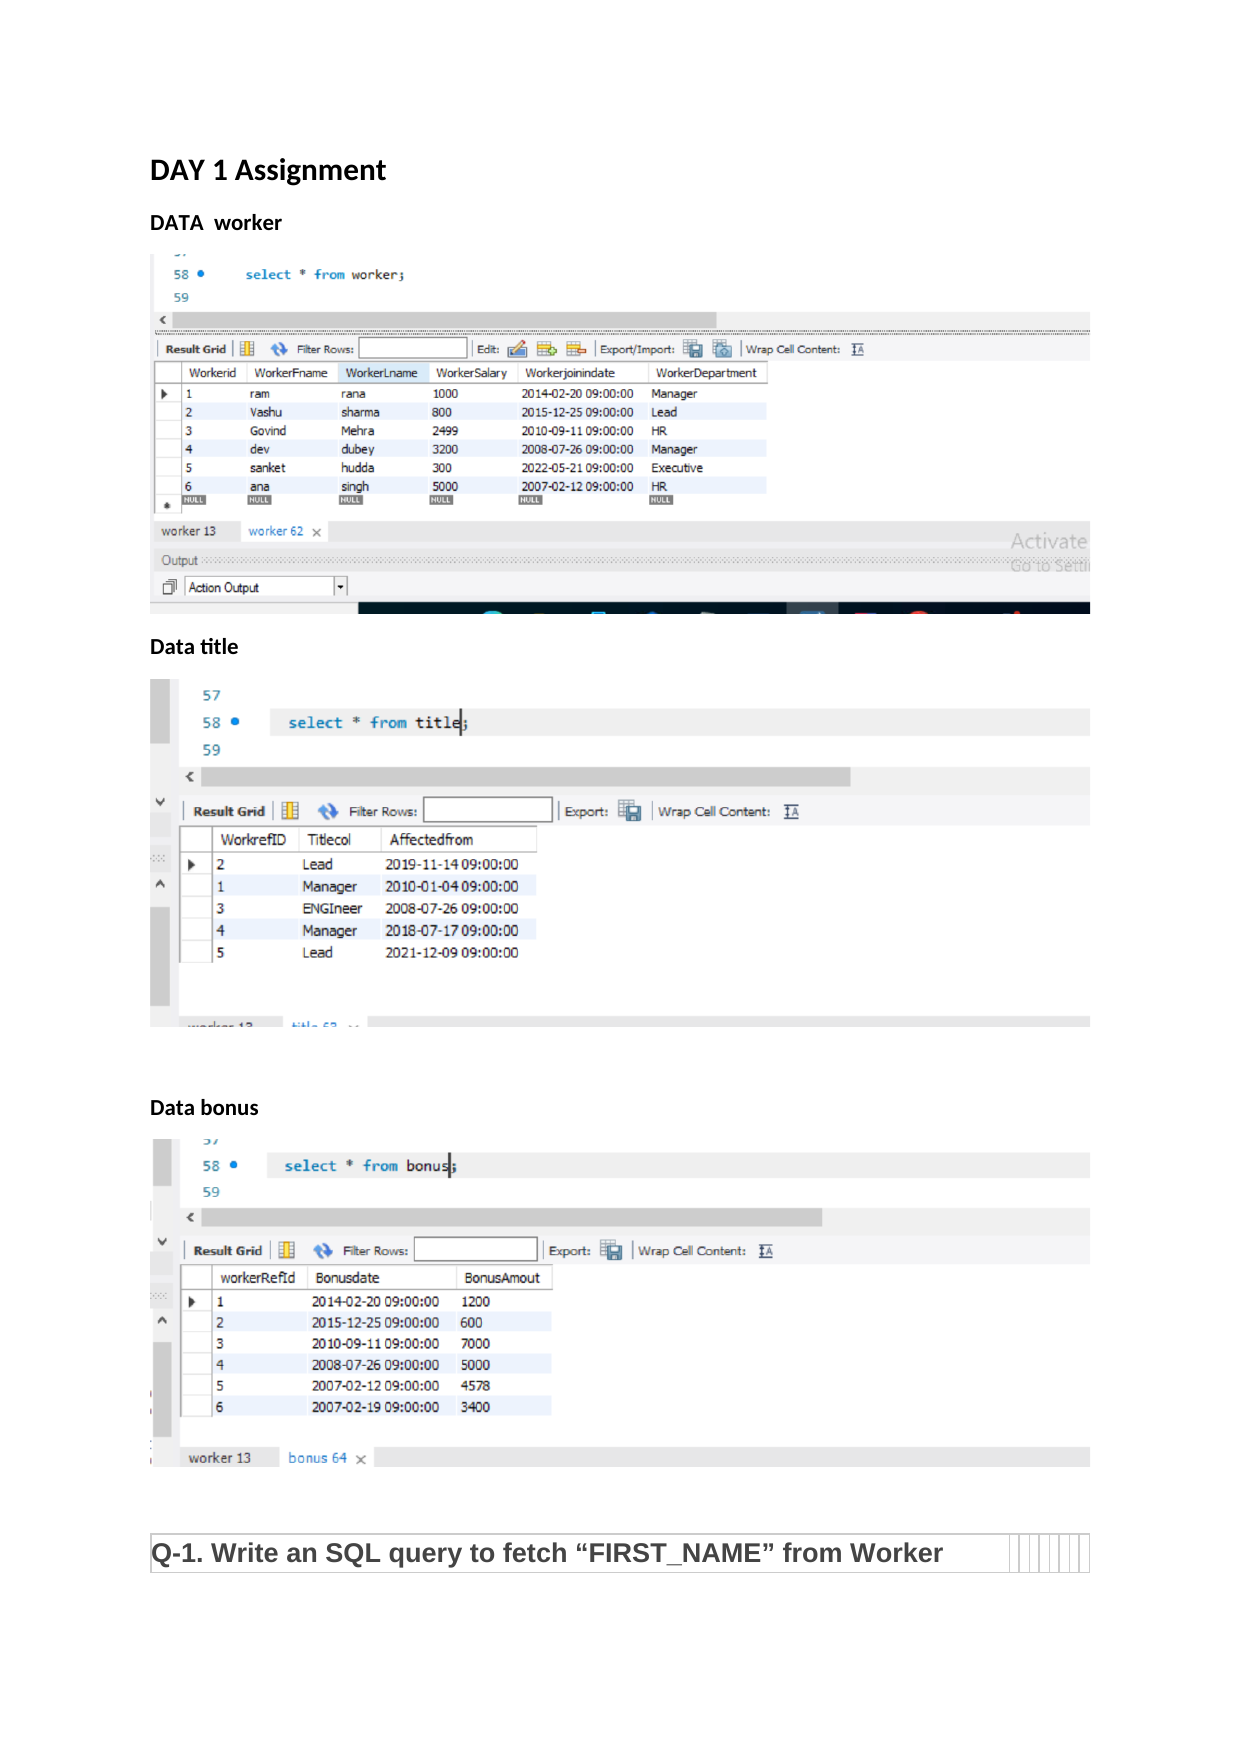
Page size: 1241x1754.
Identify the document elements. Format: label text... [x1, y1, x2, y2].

text Data title [150, 632, 1090, 660]
text DAY 1 Assignment [150, 150, 1090, 188]
picture [150, 679, 1091, 1027]
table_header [152, 1535, 1009, 1572]
table_header [1060, 1535, 1069, 1572]
table_header [1010, 1535, 1018, 1572]
table_header [1070, 1535, 1078, 1572]
table_header [1020, 1535, 1029, 1572]
table_header [1030, 1535, 1038, 1572]
table_header [1050, 1535, 1058, 1572]
picture [150, 254, 1091, 614]
text Data bonus [150, 1093, 1090, 1121]
text DATA worker [150, 208, 1090, 236]
picture [150, 1139, 1091, 1467]
table_header [1040, 1535, 1049, 1572]
table_header [1080, 1535, 1089, 1572]
